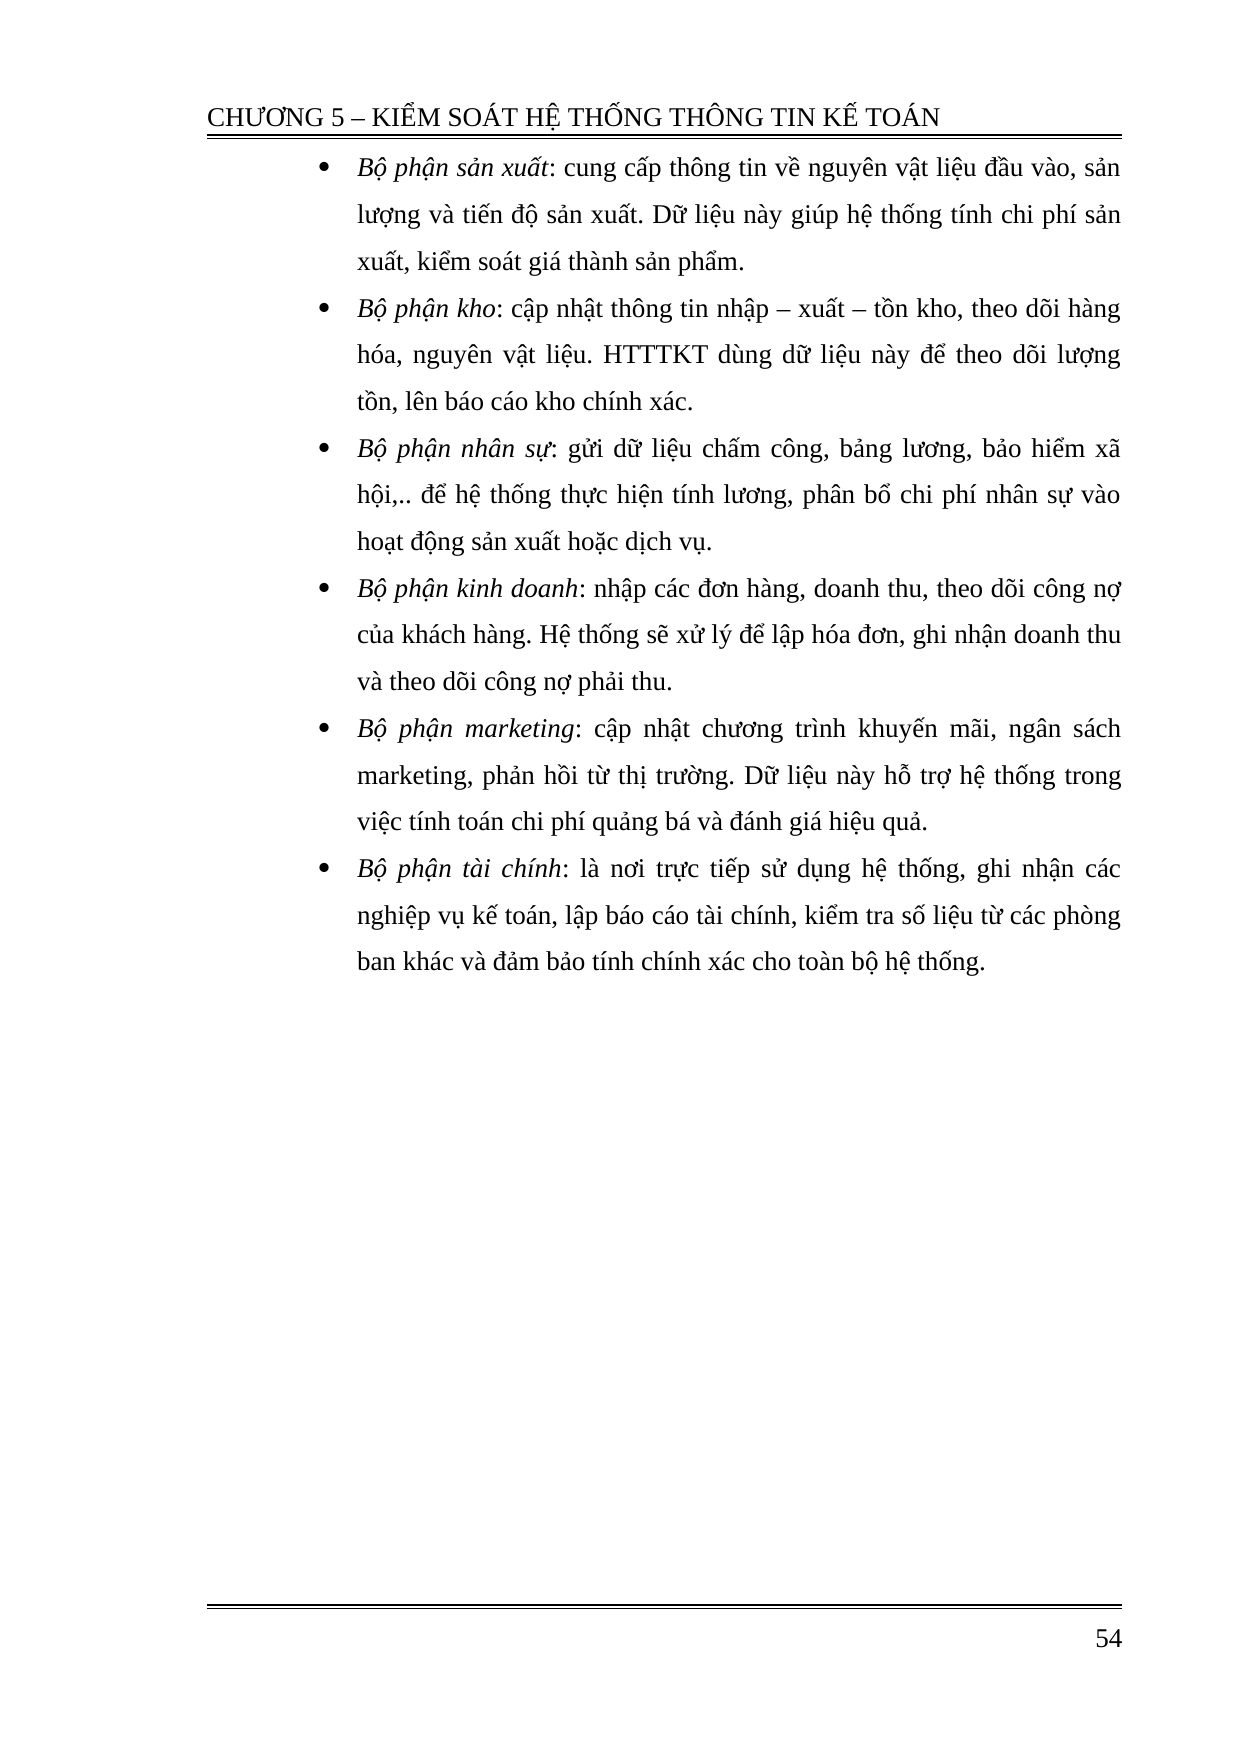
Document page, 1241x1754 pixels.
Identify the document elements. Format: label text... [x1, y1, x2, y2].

list Bộ phận kho: cập nhật thông tin nhập – xuất – tồn kho, theo dõi hàng hóa, nguyên vật liệu. HTTTKT dùng dữ liệu này để theo dõi lượng tồn, lên báo cáo kho chính xác. [319, 292, 1122, 416]
list Bộ phận kinh doanh: nhập các đơn hàng, doanh thu, theo dõi công nợ của khách hàng. Hệ thống sẽ xử lý để lập hóa đơn, ghi nhận doanh thu và theo dõi công nợ phải thu. [319, 572, 1122, 696]
list Bộ phận nhân sự: gửi dữ liệu chấm công, bảng lương, bảo hiểm xã hội,.. để hệ thống thực hiện tính lương, phân bổ chi phí nhân sự vào hoạt động sản xuất hoặc dịch vụ. [319, 432, 1122, 556]
list Bộ phận sản xuất: cung cấp thông tin về nguyên vật liệu đầu vào, sản lượng và tiến độ sản xuất. Dữ liệu này giúp hệ thống tính chi phí sản xuất, kiểm soát giá thành sản phẩm. [319, 152, 1122, 276]
list Bộ phận tài chính: là nơi trực tiếp sử dụng hệ thống, ghi nhận các nghiệp vụ kế toán, lập báo cáo tài chính, kiểm tra số liệu từ các phòng ban khác và đảm bảo tính chính xác cho toàn bộ hệ thống. [319, 852, 1122, 977]
list Bộ phận marketing: cập nhật chương trình khuyến mãi, ngân sách marketing, phản hồi từ thị trường. Dữ liệu này hỗ trợ hệ thống trong việc tính toán chi phí quảng bá và đánh giá hiệu quả. [319, 712, 1122, 837]
